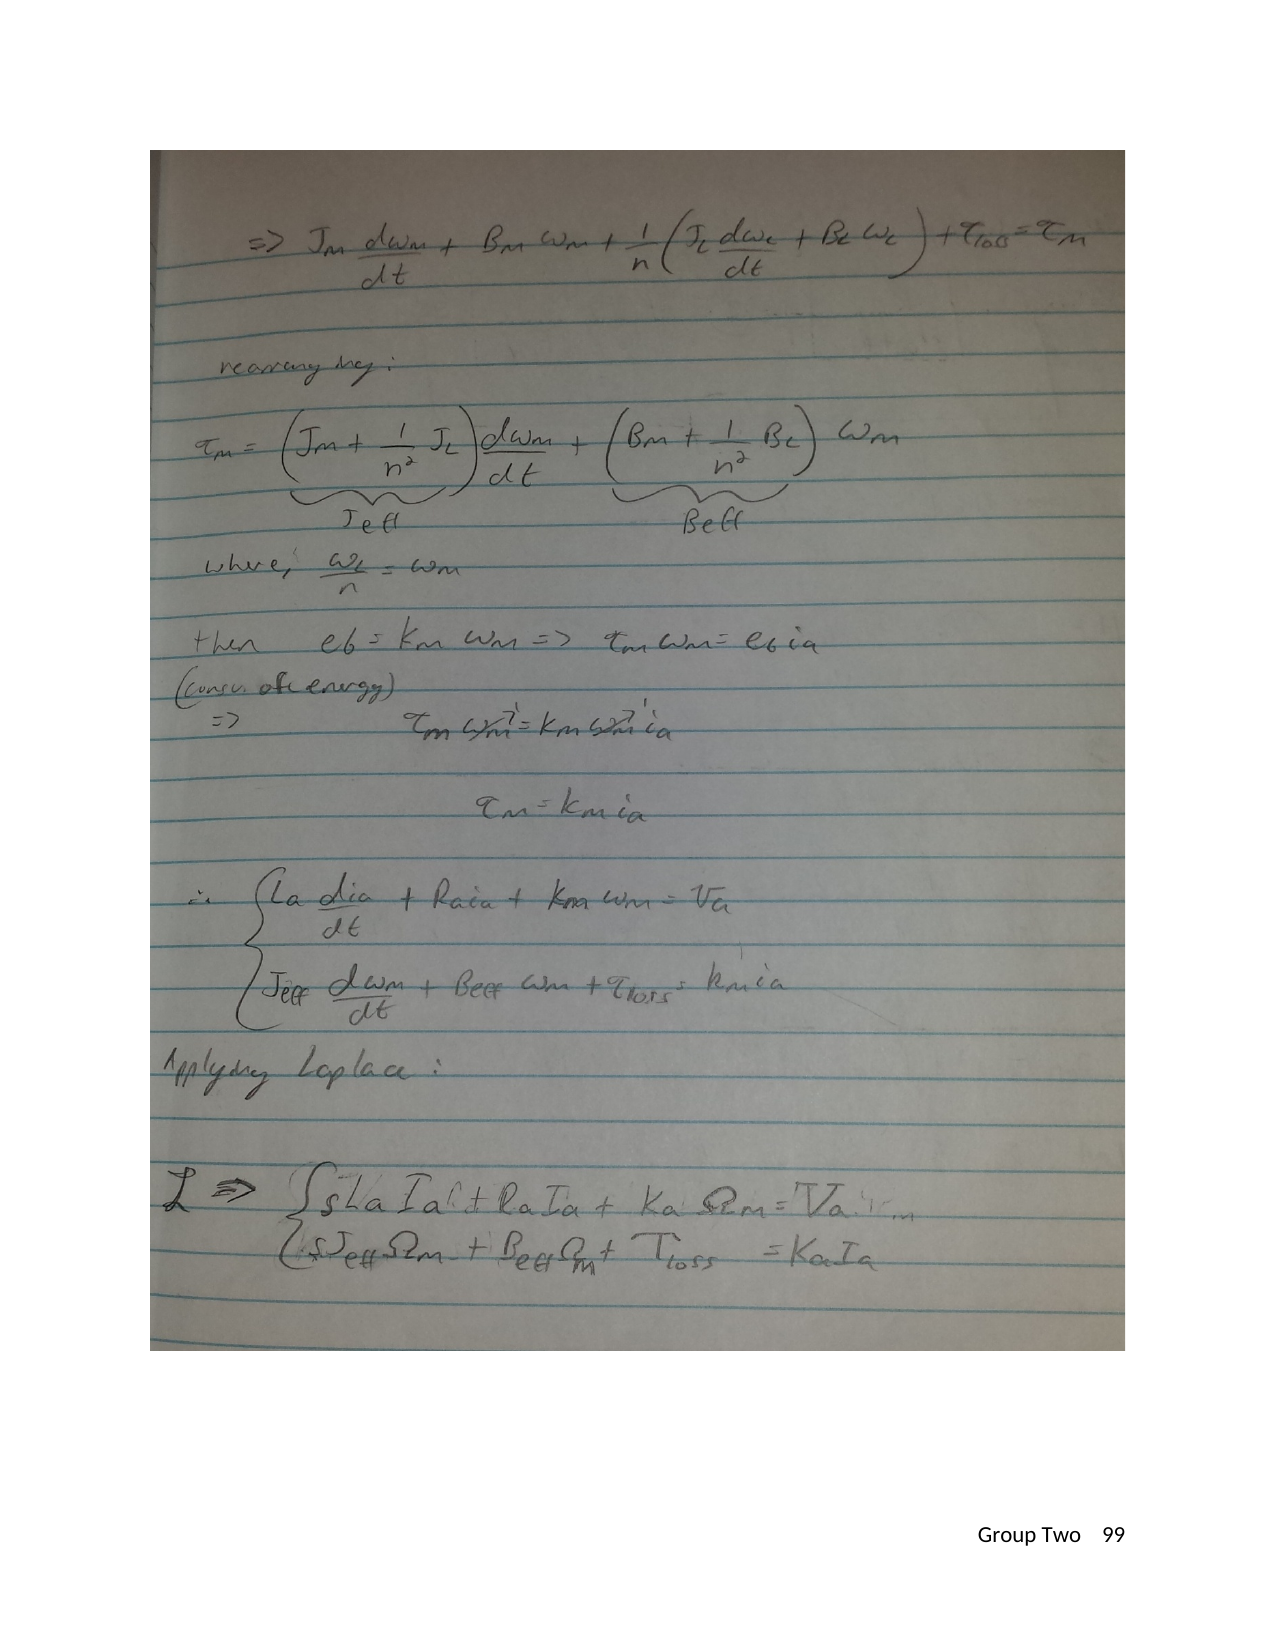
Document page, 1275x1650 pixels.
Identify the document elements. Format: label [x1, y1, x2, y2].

picture [150, 150, 1125, 1351]
